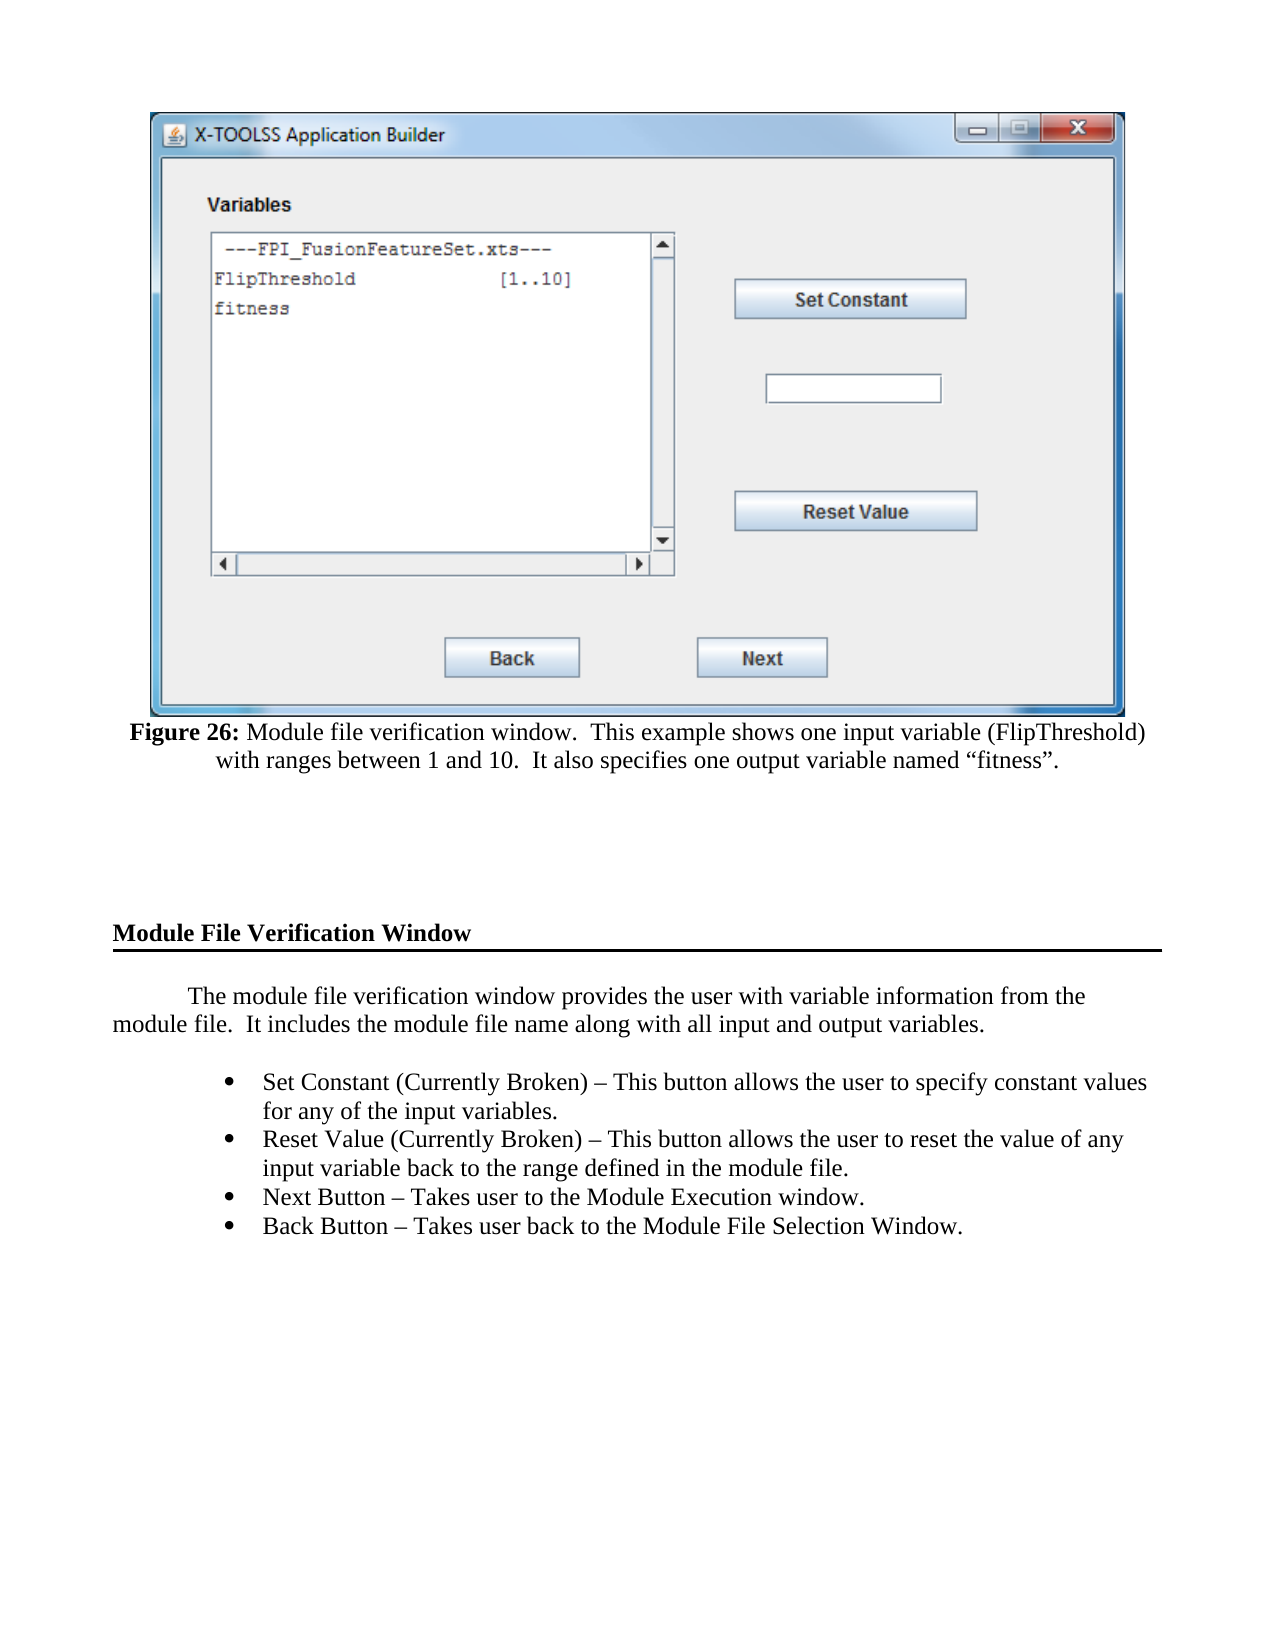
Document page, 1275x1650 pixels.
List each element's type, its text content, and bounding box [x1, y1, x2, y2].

list Next Button – Takes user to the Module Execution window. [225, 1182, 1162, 1211]
text Figure 26: Module file verification window. This example shows one input variable (FlipThreshold) with ranges between 1 and 10. It also specifies one output variable named “fitness”. [112, 717, 1162, 774]
list Reset Value (Currently Broken) – This button allows the user to reset the value of any input variable back to the range defined in the module file. [225, 1124, 1162, 1182]
text The module file verification window provides the user with variable information from the module file. It includes the module file name along with all input and output variables. [112, 981, 1162, 1038]
subtitle Module File Verification Window [112, 918, 1162, 952]
list Set Constant (Currently Broken) – This button allows the user to specify constant values for any of the input variables. [225, 1067, 1162, 1124]
list Back Button – Takes user back to the Module File Selection Window. [225, 1211, 1162, 1239]
picture [150, 112, 1125, 717]
